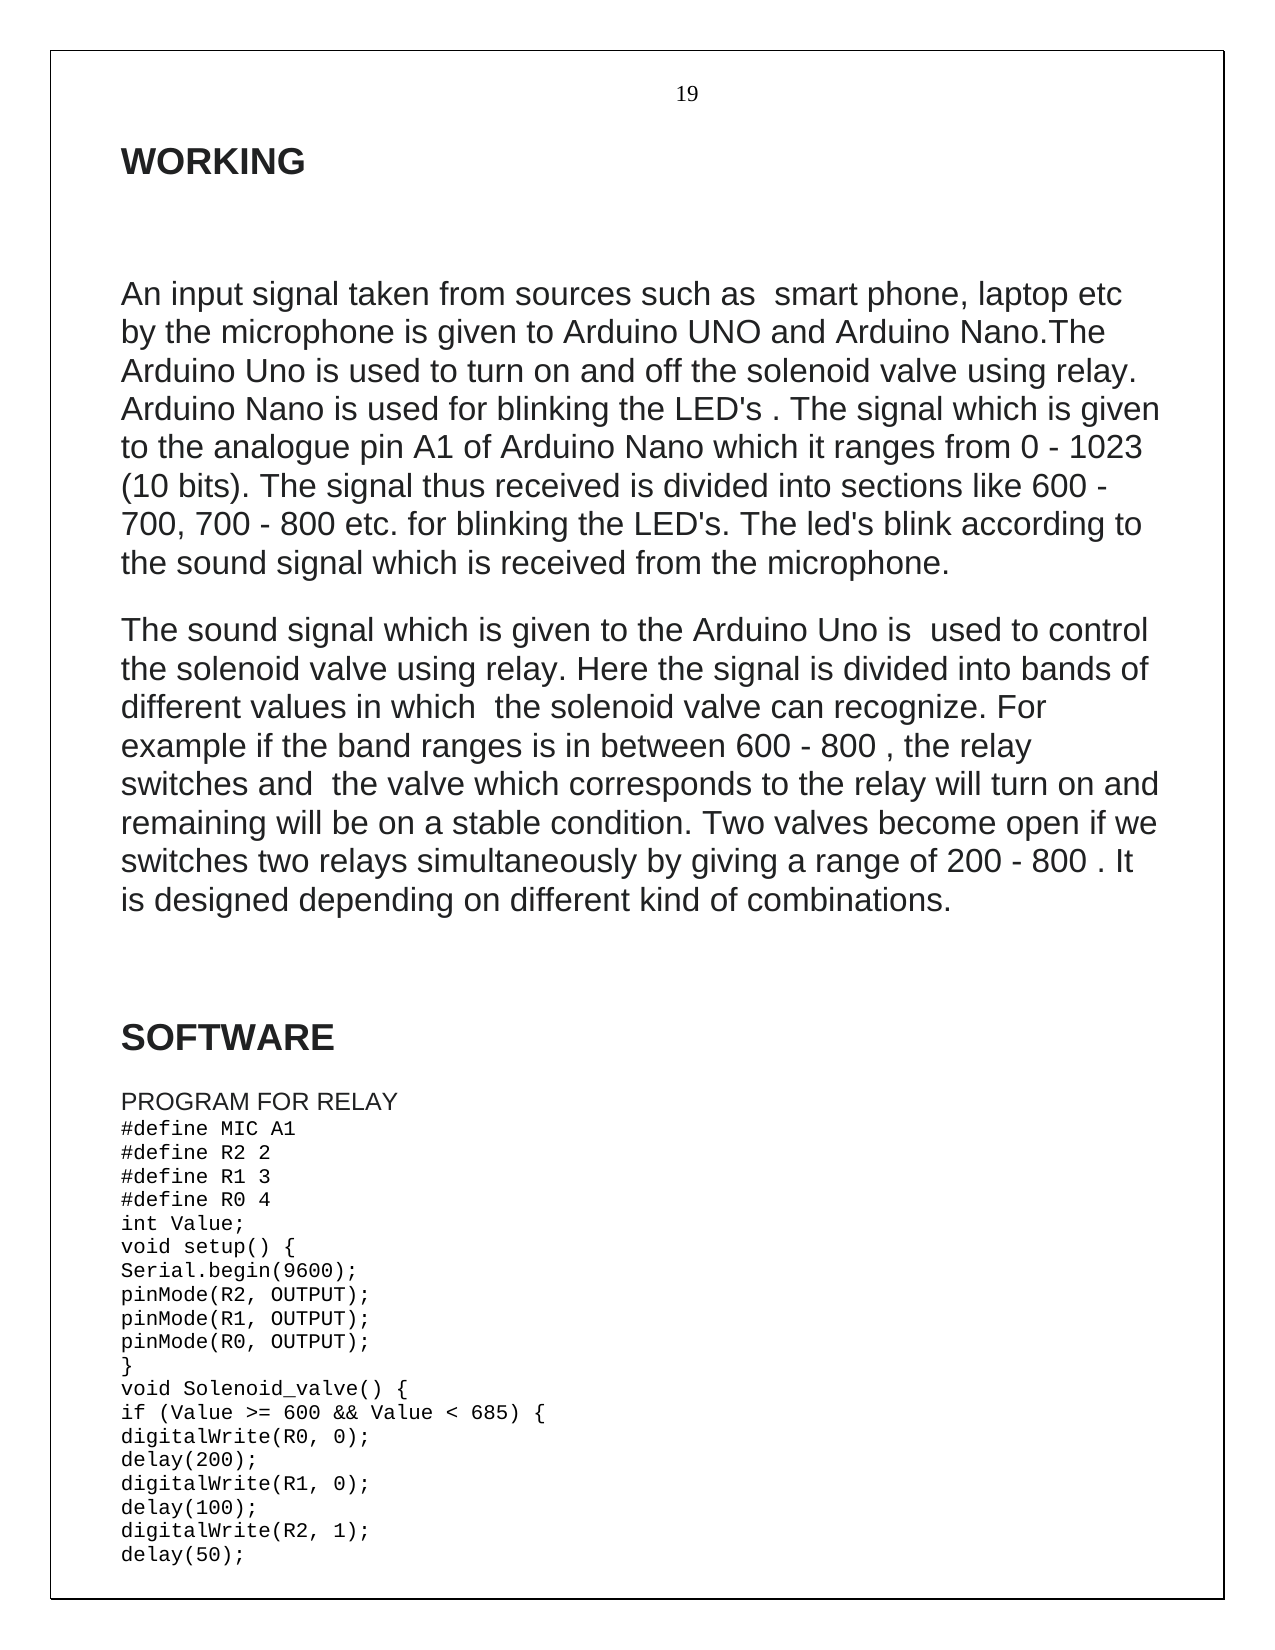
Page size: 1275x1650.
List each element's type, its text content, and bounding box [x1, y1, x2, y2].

text pinMode(R2, OUTPUT); [121, 1284, 1167, 1307]
text #define R0 4 [121, 1189, 1167, 1213]
text pinMode(R1, OUTPUT); [121, 1307, 1167, 1331]
text #define MIC A1 [121, 1118, 1167, 1142]
text int Value; [121, 1213, 1167, 1237]
text delay(100); [121, 1497, 1167, 1520]
text if (Value >= 600 && Value < 685) { [121, 1402, 1167, 1426]
text digitalWrite(R0, 0); [121, 1426, 1167, 1449]
text digitalWrite(R2, 1); [121, 1520, 1167, 1544]
text Serial.begin(9600); [121, 1260, 1167, 1284]
text delay(200); [121, 1449, 1167, 1473]
text PROGRAM FOR RELAY [121, 1087, 1167, 1116]
text delay(50); [121, 1544, 1167, 1568]
text The sound signal which is given to the Arduino Uno is used to control the solenoid valve using relay. Here the signal is divided into bands of different values in which the solenoid valve can recognize. For example if the band ranges is in between 600 - 800 , the relay switches and the valve which corresponds to the relay will turn on and remaining will be on a stable condition. Two valves become open if we switches two relays simultaneously by giving a range of 200 - 800 . It is designed depending on different kind of combinations. [121, 611, 1167, 918]
text #define R1 3 [121, 1166, 1167, 1189]
text #define R2 2 [121, 1142, 1167, 1166]
text WORKING [121, 139, 1167, 182]
text An input signal taken from sources such as smart phone, laptop etc by the microphone is given to Arduino UNO and Arduino Nano.The Arduino Uno is used to turn on and off the solenoid valve using relay. Arduino Nano is used for blinking the LED's . The signal which is given to the analogue pin A1 of Arduino Nano which it ranges from 0 - 1023 (10 bits). The signal thus received is divided into sections like 600 - 700, 700 - 800 etc. for blinking the LED's. The led's blink according to the sound signal which is received from the microphone. [121, 274, 1167, 581]
text void setup() { [121, 1237, 1167, 1260]
text digitalWrite(R1, 0); [121, 1473, 1167, 1497]
text } [121, 1355, 1167, 1378]
text SOFTWARE [121, 1015, 1167, 1058]
text void Solenoid_valve() { [121, 1378, 1167, 1402]
text pinMode(R0, OUTPUT); [121, 1331, 1167, 1355]
